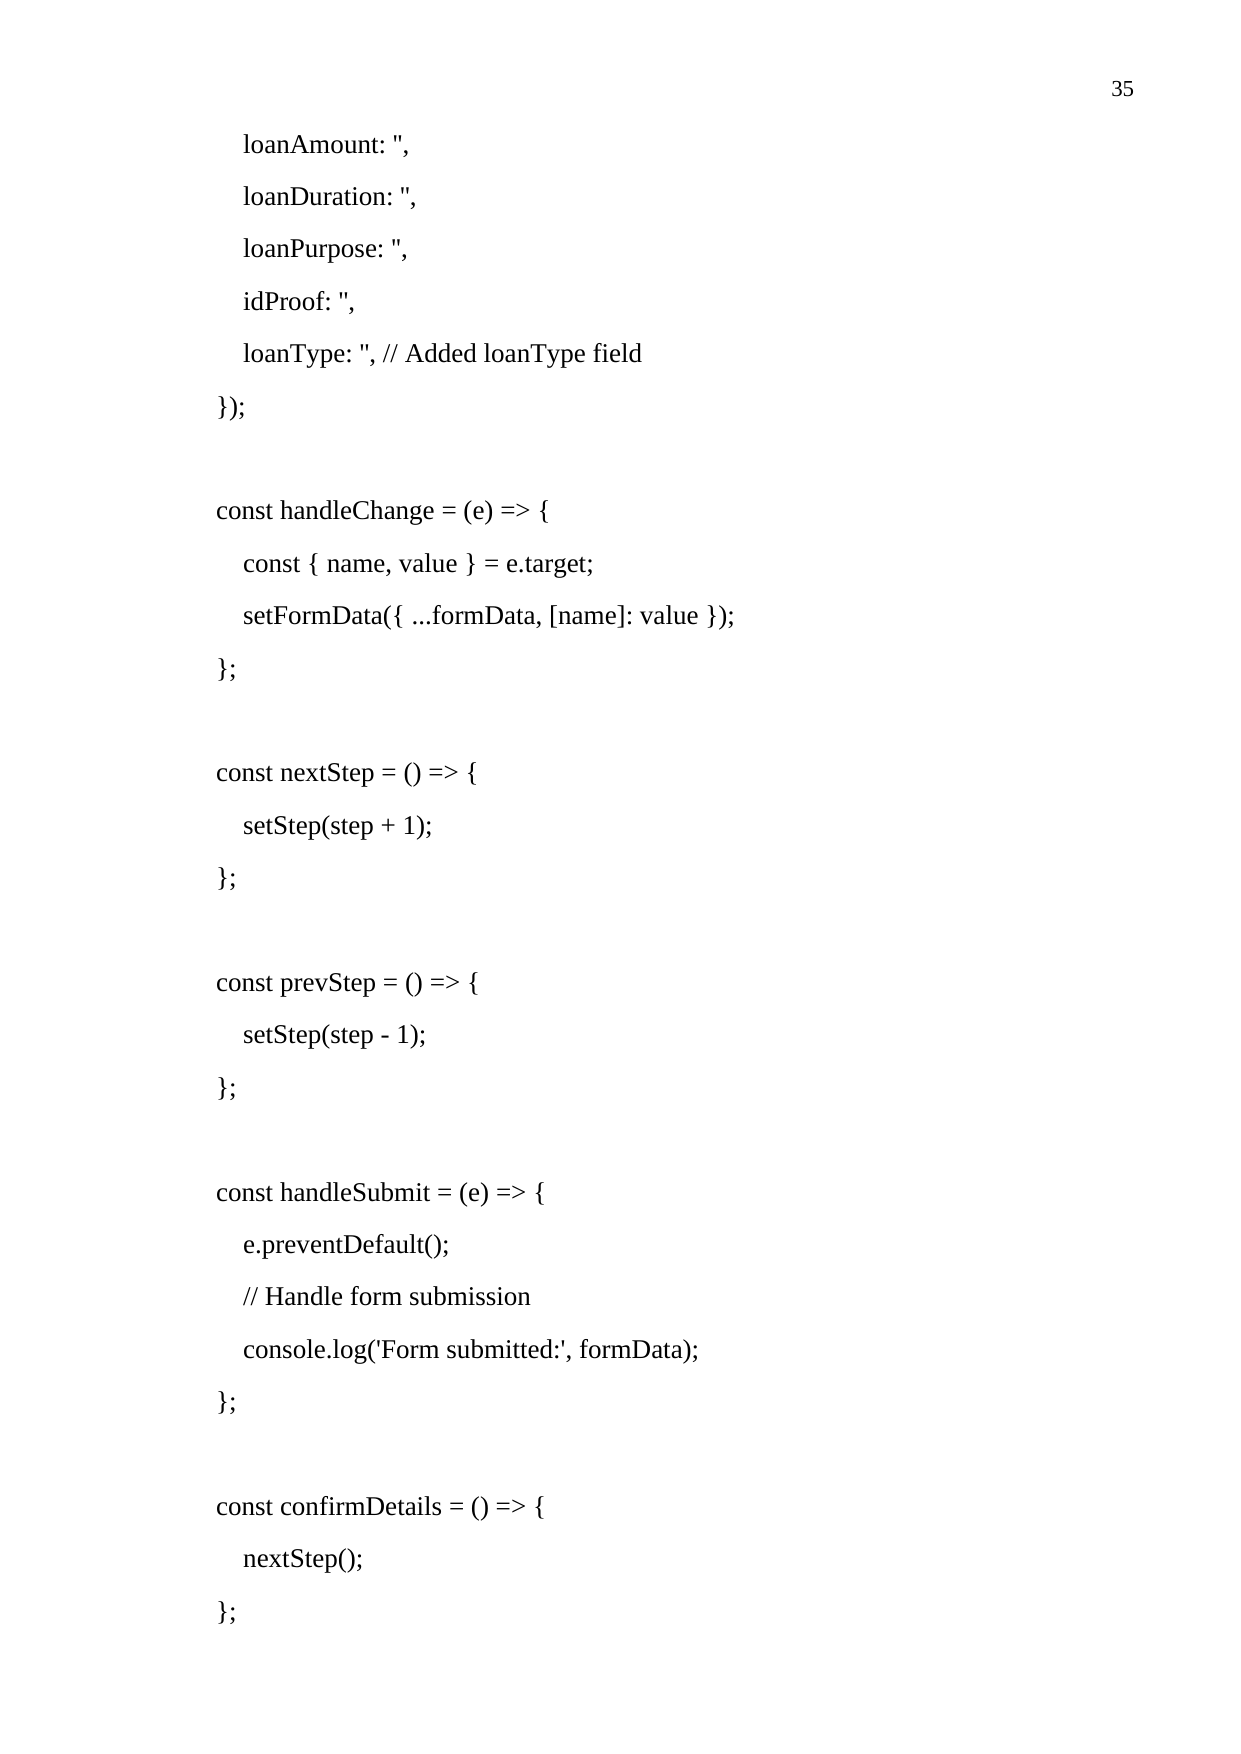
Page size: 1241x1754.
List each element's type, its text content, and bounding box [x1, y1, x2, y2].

text setFormData({ ...formData, [name]: value }); [189, 599, 1134, 630]
text setStep(step + 1); [189, 809, 1134, 840]
text loanType: '', // Added loanType field [189, 337, 1134, 368]
text }; [189, 1385, 1134, 1416]
text }; [189, 861, 1134, 892]
text loanAmount: '', [189, 128, 1134, 159]
text const nextStep = () => { [189, 756, 1134, 788]
text const handleSubmit = (e) => { [189, 1176, 1134, 1207]
text e.preventDefault(); [189, 1228, 1134, 1259]
text console.log('Form submitted:', formData); [189, 1333, 1134, 1364]
text loanDuration: '', [189, 180, 1134, 211]
text idProof: '', [189, 285, 1134, 316]
text }; [189, 652, 1134, 683]
text setStep(step - 1); [189, 1018, 1134, 1049]
text }; [189, 1595, 1134, 1626]
text const prevStep = () => { [189, 966, 1134, 997]
text nextStep(); [189, 1542, 1134, 1573]
text }); [189, 390, 1134, 421]
text const confirmDetails = () => { [189, 1490, 1134, 1521]
text }; [189, 1071, 1134, 1102]
text const { name, value } = e.target; [189, 547, 1134, 578]
text const handleChange = (e) => { [189, 494, 1134, 526]
text // Handle form submission [189, 1280, 1134, 1312]
text loanPurpose: '', [189, 232, 1134, 264]
